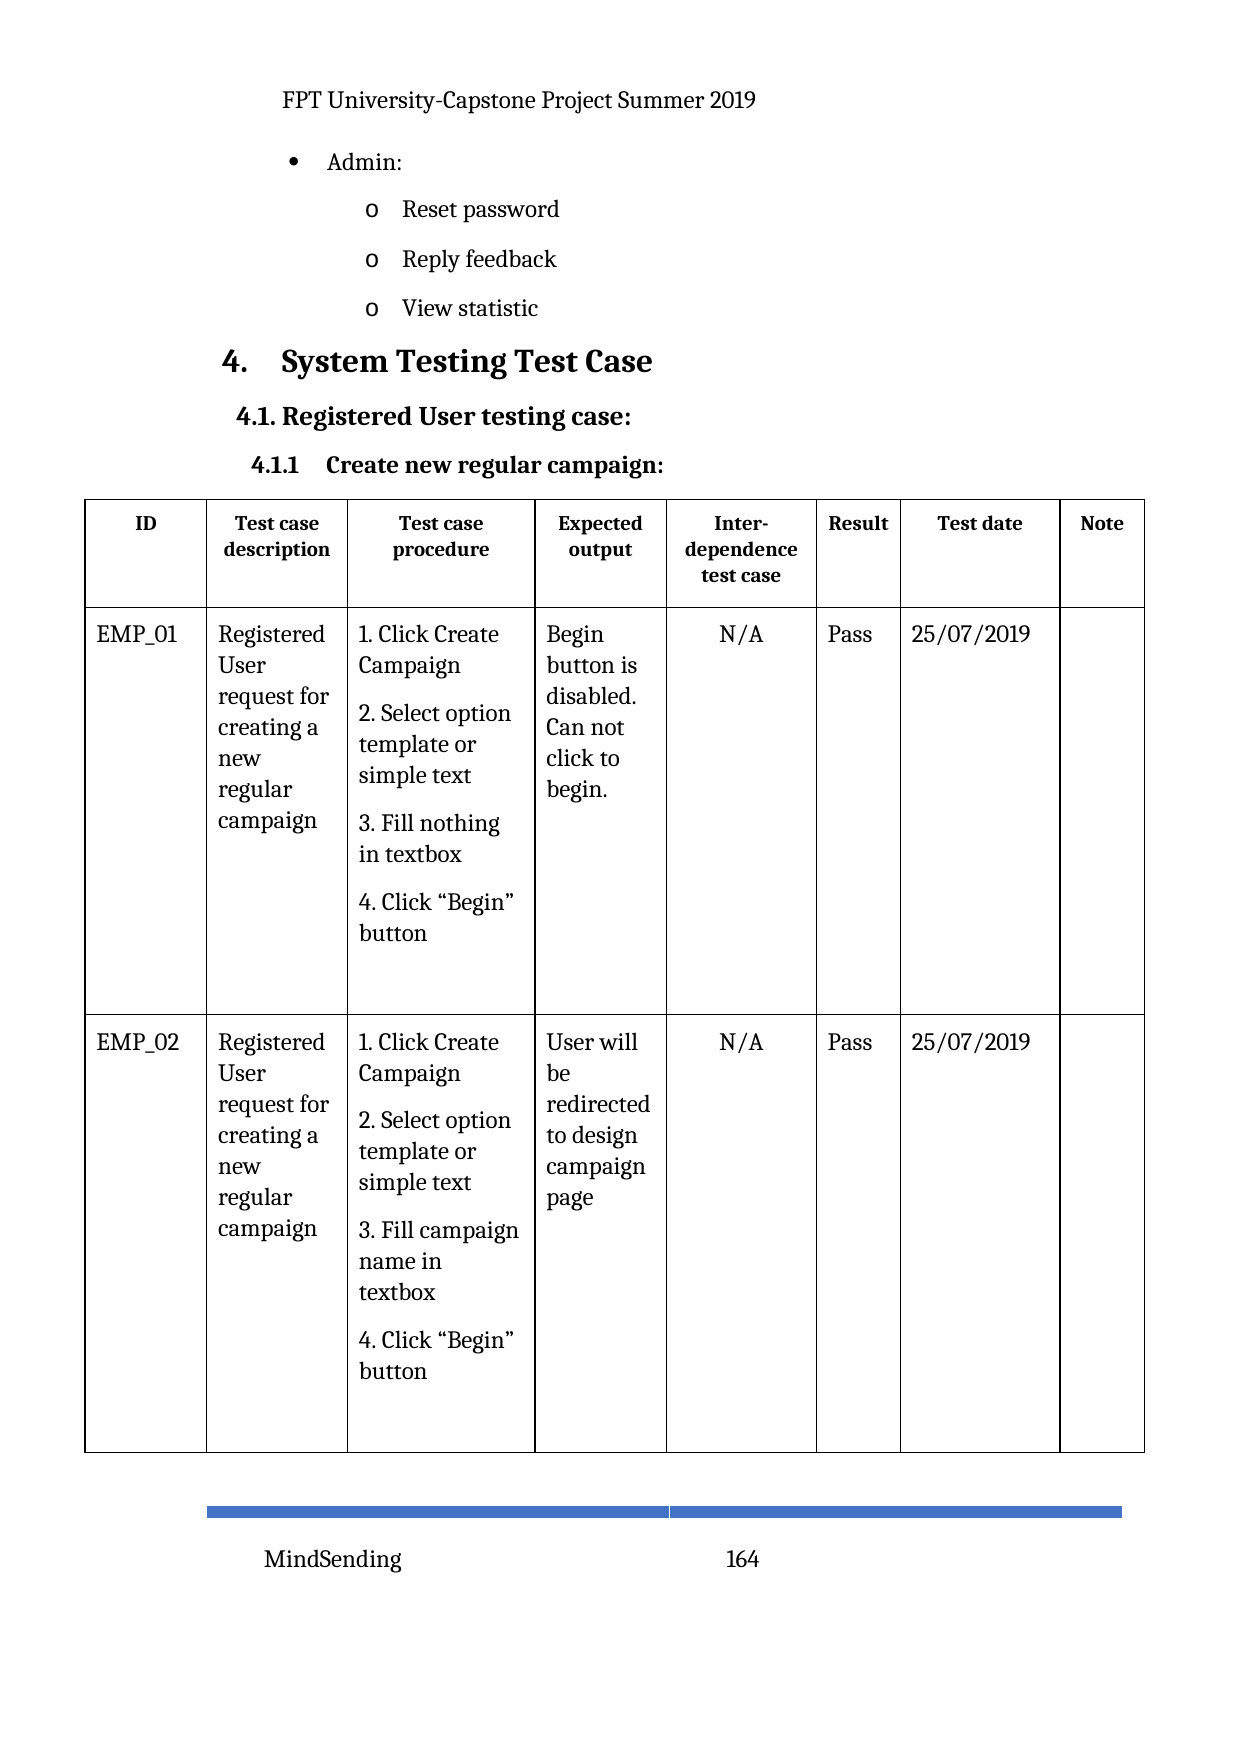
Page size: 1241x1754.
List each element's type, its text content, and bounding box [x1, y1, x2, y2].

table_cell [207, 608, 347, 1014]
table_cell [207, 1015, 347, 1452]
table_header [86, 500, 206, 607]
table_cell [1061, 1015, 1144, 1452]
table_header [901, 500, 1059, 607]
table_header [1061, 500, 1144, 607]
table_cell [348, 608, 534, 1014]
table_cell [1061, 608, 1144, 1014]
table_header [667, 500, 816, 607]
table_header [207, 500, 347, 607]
subtitle Registered User testing case: [206, 401, 1122, 432]
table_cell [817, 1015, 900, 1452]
list Reply feedback [364, 244, 1122, 274]
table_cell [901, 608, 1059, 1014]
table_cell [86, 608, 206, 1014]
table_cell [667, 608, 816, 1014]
list Admin: [289, 148, 1122, 176]
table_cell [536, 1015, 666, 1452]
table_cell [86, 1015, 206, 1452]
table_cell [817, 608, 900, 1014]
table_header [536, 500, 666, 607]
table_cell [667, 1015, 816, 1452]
list Reset password [364, 195, 1122, 225]
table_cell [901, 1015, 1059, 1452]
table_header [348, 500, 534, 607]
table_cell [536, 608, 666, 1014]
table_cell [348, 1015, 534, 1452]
subtitle Create new regular campaign: [251, 451, 1122, 479]
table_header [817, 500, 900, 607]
subtitle System Testing Test Case [207, 343, 1122, 381]
list View statistic [364, 293, 1122, 323]
